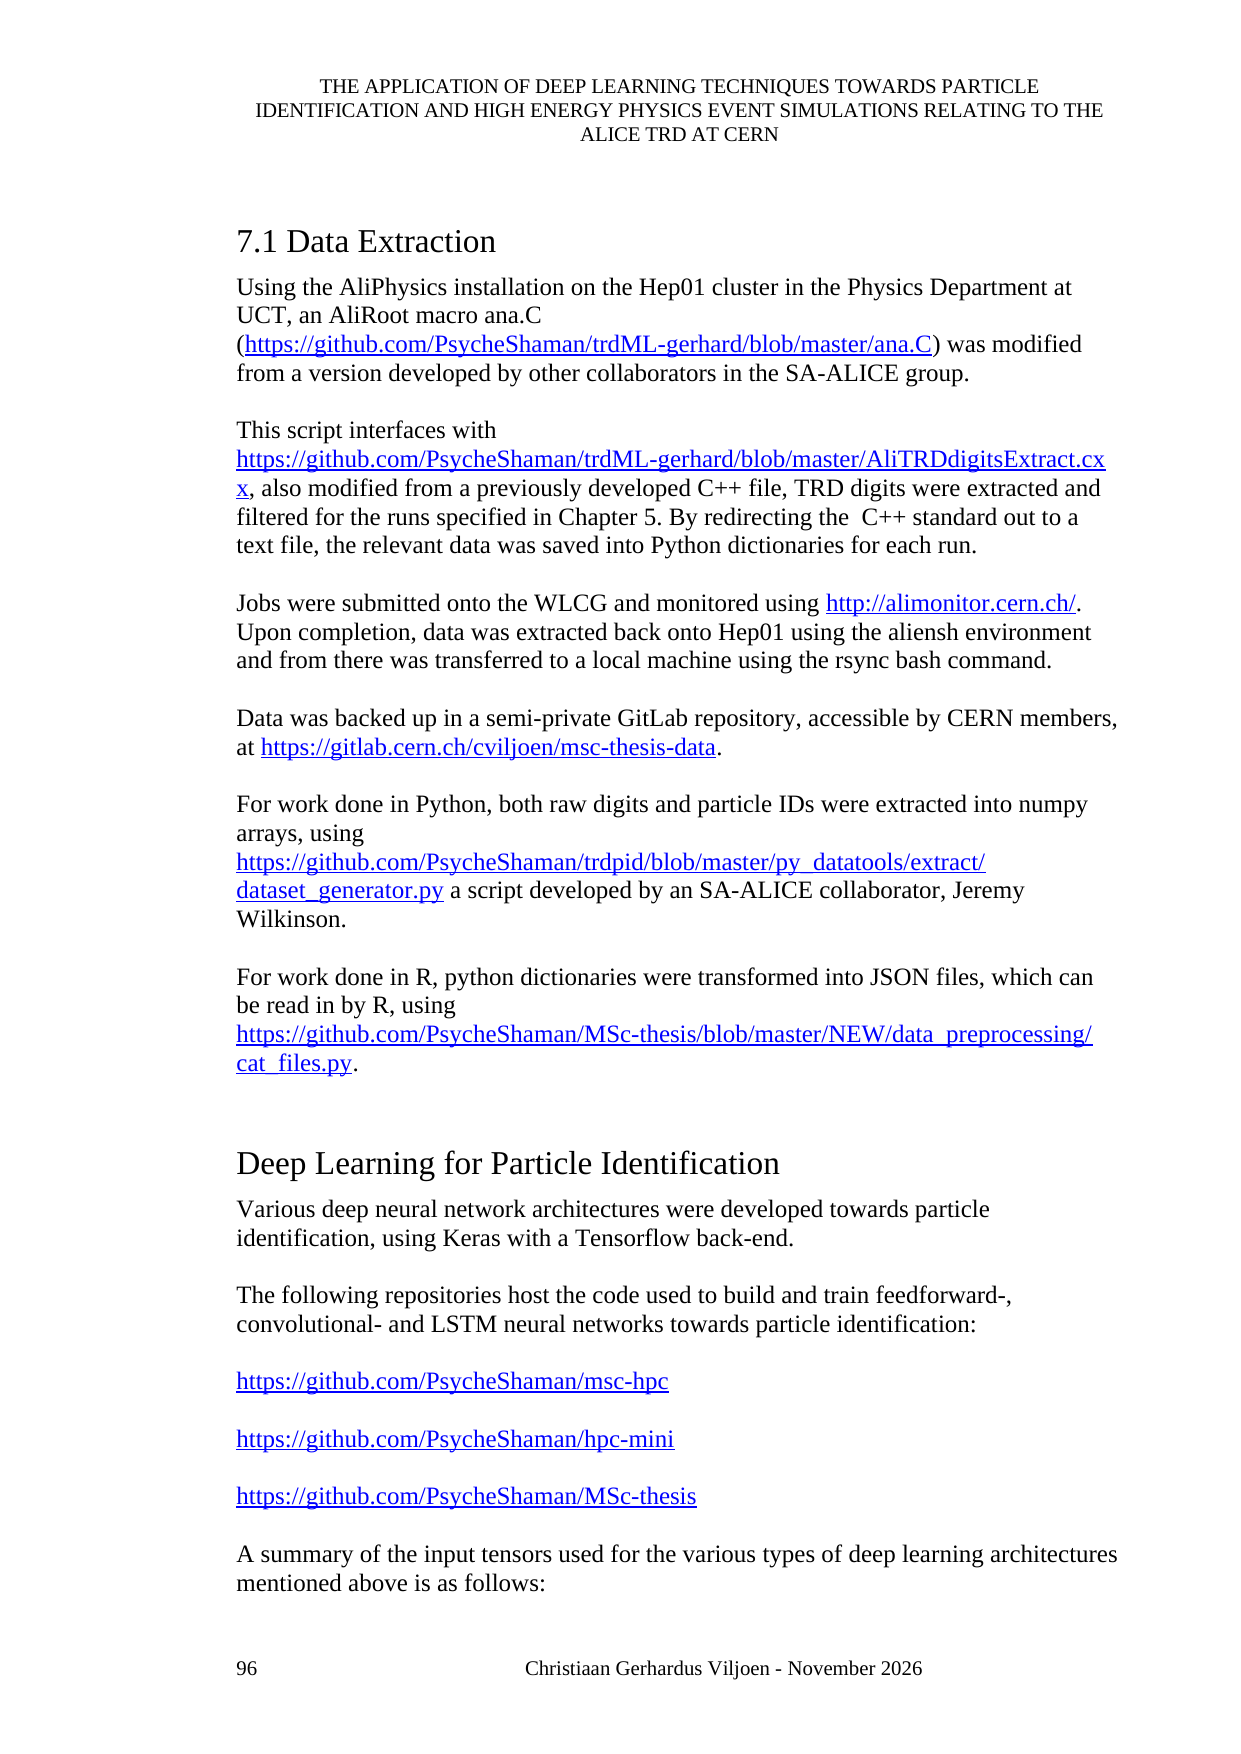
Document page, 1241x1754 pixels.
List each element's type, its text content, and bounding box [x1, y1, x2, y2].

text For work done in R, python dictionaries were transformed into JSON files, which can be read in by R, using https://github.com/PsycheShaman/MSc-thesis/blob/master/NEW/data_preprocessing/cat_files.py. [236, 962, 1122, 1077]
text Jobs were submitted onto the WLCG and monitored using http://alimonitor.cern.ch/. Upon completion, data was extracted back onto Hep01 using the aliensh environment and from there was transferred to a local machine using the rsync bash command. [236, 588, 1122, 674]
text https://github.com/PsycheShaman/MSc-thesis [236, 1481, 1122, 1510]
text Various deep neural network architectures were developed towards particle identification, using Keras with a Tensorflow back-end. [236, 1194, 1122, 1251]
text Data was backed up in a semi-private GitLab repository, accessible by CERN members, at https://gitlab.cern.ch/cviljoen/msc-thesis-data. [236, 703, 1122, 761]
text For work done in Python, both raw digits and particle IDs were extracted into numpy arrays, using https://github.com/PsycheShaman/trdpid/blob/master/py_datatools/extract/dataset_generator.py a script developed by an SA-ALICE collaborator, Jeremy Wilkinson. [236, 789, 1122, 933]
text Using the AliPhysics installation on the Hep01 cluster in the Physics Department at UCT, an AliRoot macro ana.C (https://github.com/PsycheShaman/trdML-gerhard/blob/master/ana.C) was modified from a version developed by other collaborators in the SA-ALICE group. [236, 272, 1122, 387]
text https://github.com/PsycheShaman/msc-hpc [236, 1366, 1122, 1395]
text This script interfaces with https://github.com/PsycheShaman/trdML-gerhard/blob/master/AliTRDdigitsExtract.cxx, also modified from a previously developed C++ file, TRD digits were extracted and filtered for the runs specified in Chapter 5. By redirecting the C++ standard out to a text file, the relevant data was saved into Python dictionaries for each run. [236, 416, 1122, 559]
text The following repositories host the code used to build and train feedforward-, convolutional- and LSTM neural networks towards particle identification: [236, 1280, 1122, 1338]
text A summary of the input tensors used for the various types of deep learning architectures mentioned above is as follows: [236, 1539, 1122, 1596]
subtitle Data Extraction [236, 221, 1122, 259]
subtitle Deep Learning for Particle Identification [236, 1143, 1122, 1181]
text https://github.com/PsycheShaman/hpc-mini [236, 1424, 1122, 1453]
